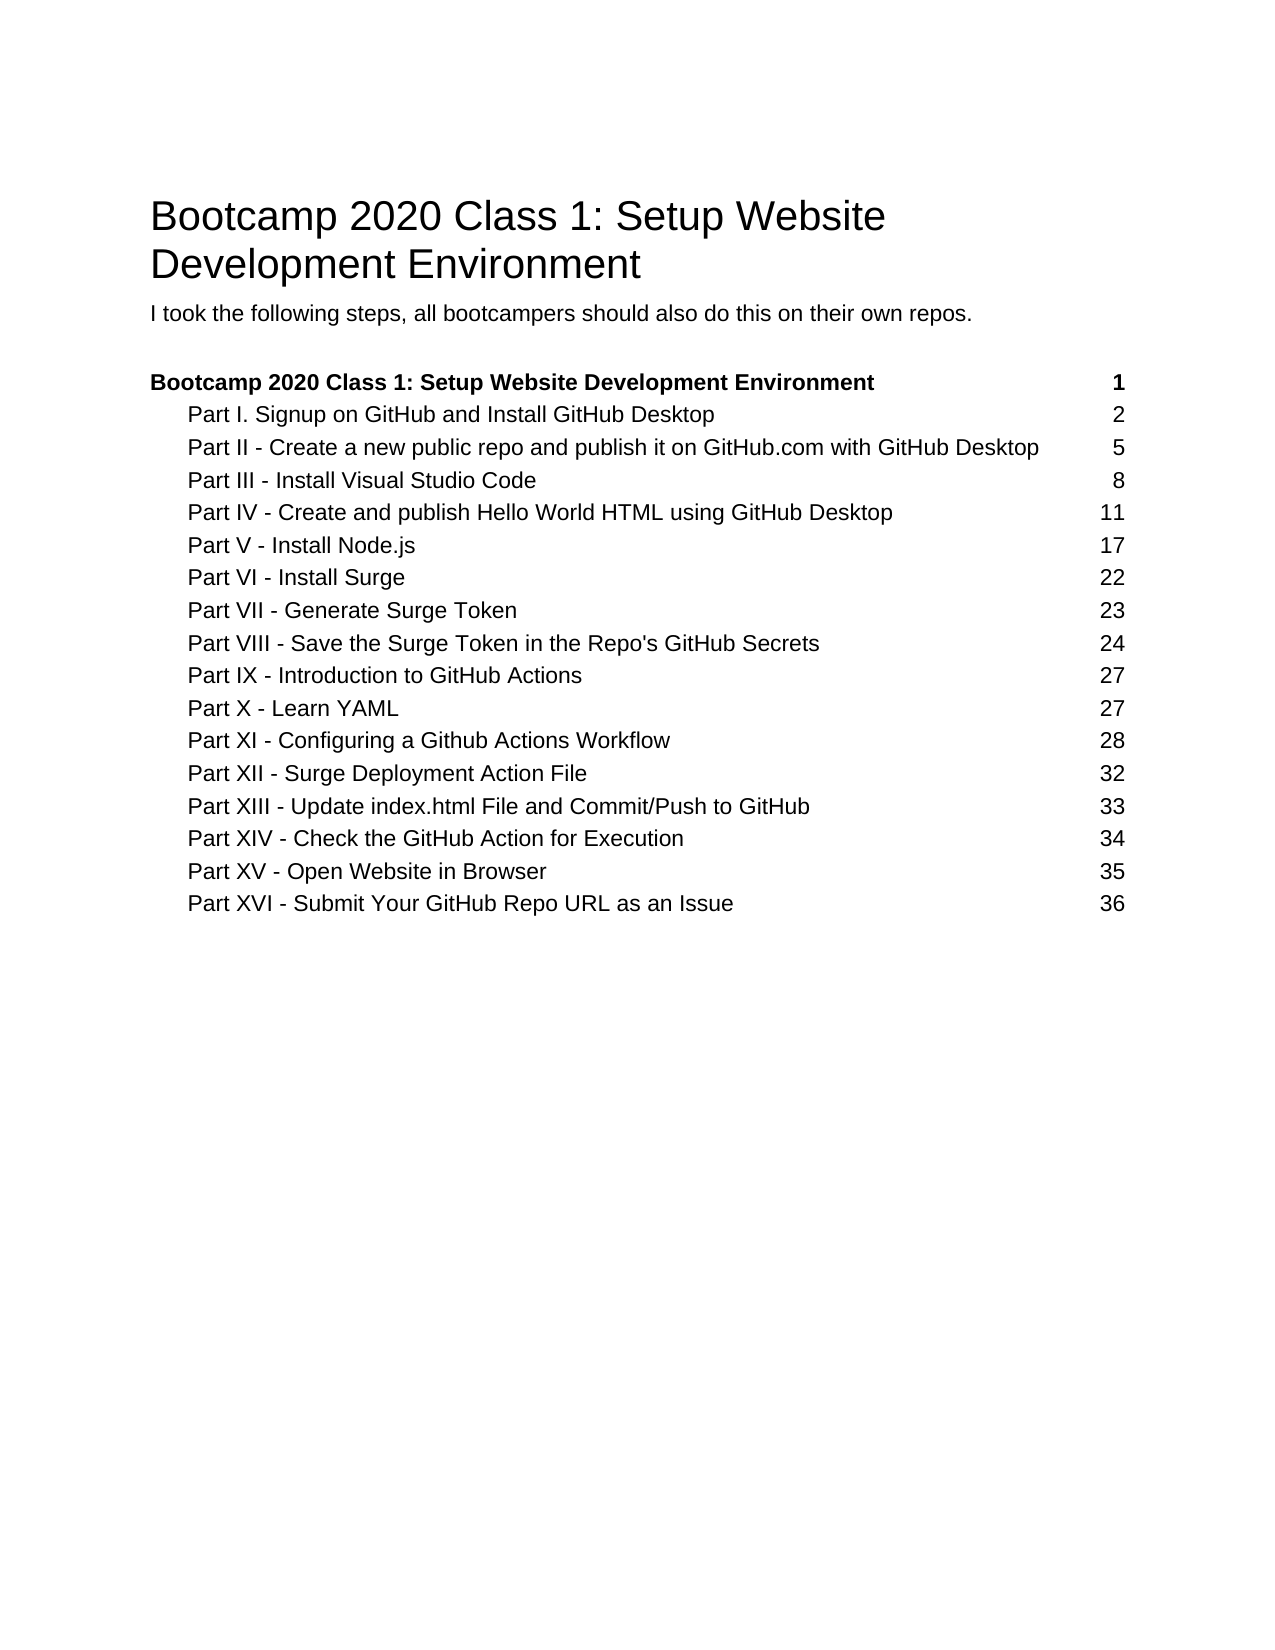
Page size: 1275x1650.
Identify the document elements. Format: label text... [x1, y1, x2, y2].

text I took the following steps, all bootcampers should also do this on their own repos. [150, 300, 1125, 326]
subtitle Bootcamp 2020 Class 1: Setup Website Development Environment [150, 192, 1125, 287]
